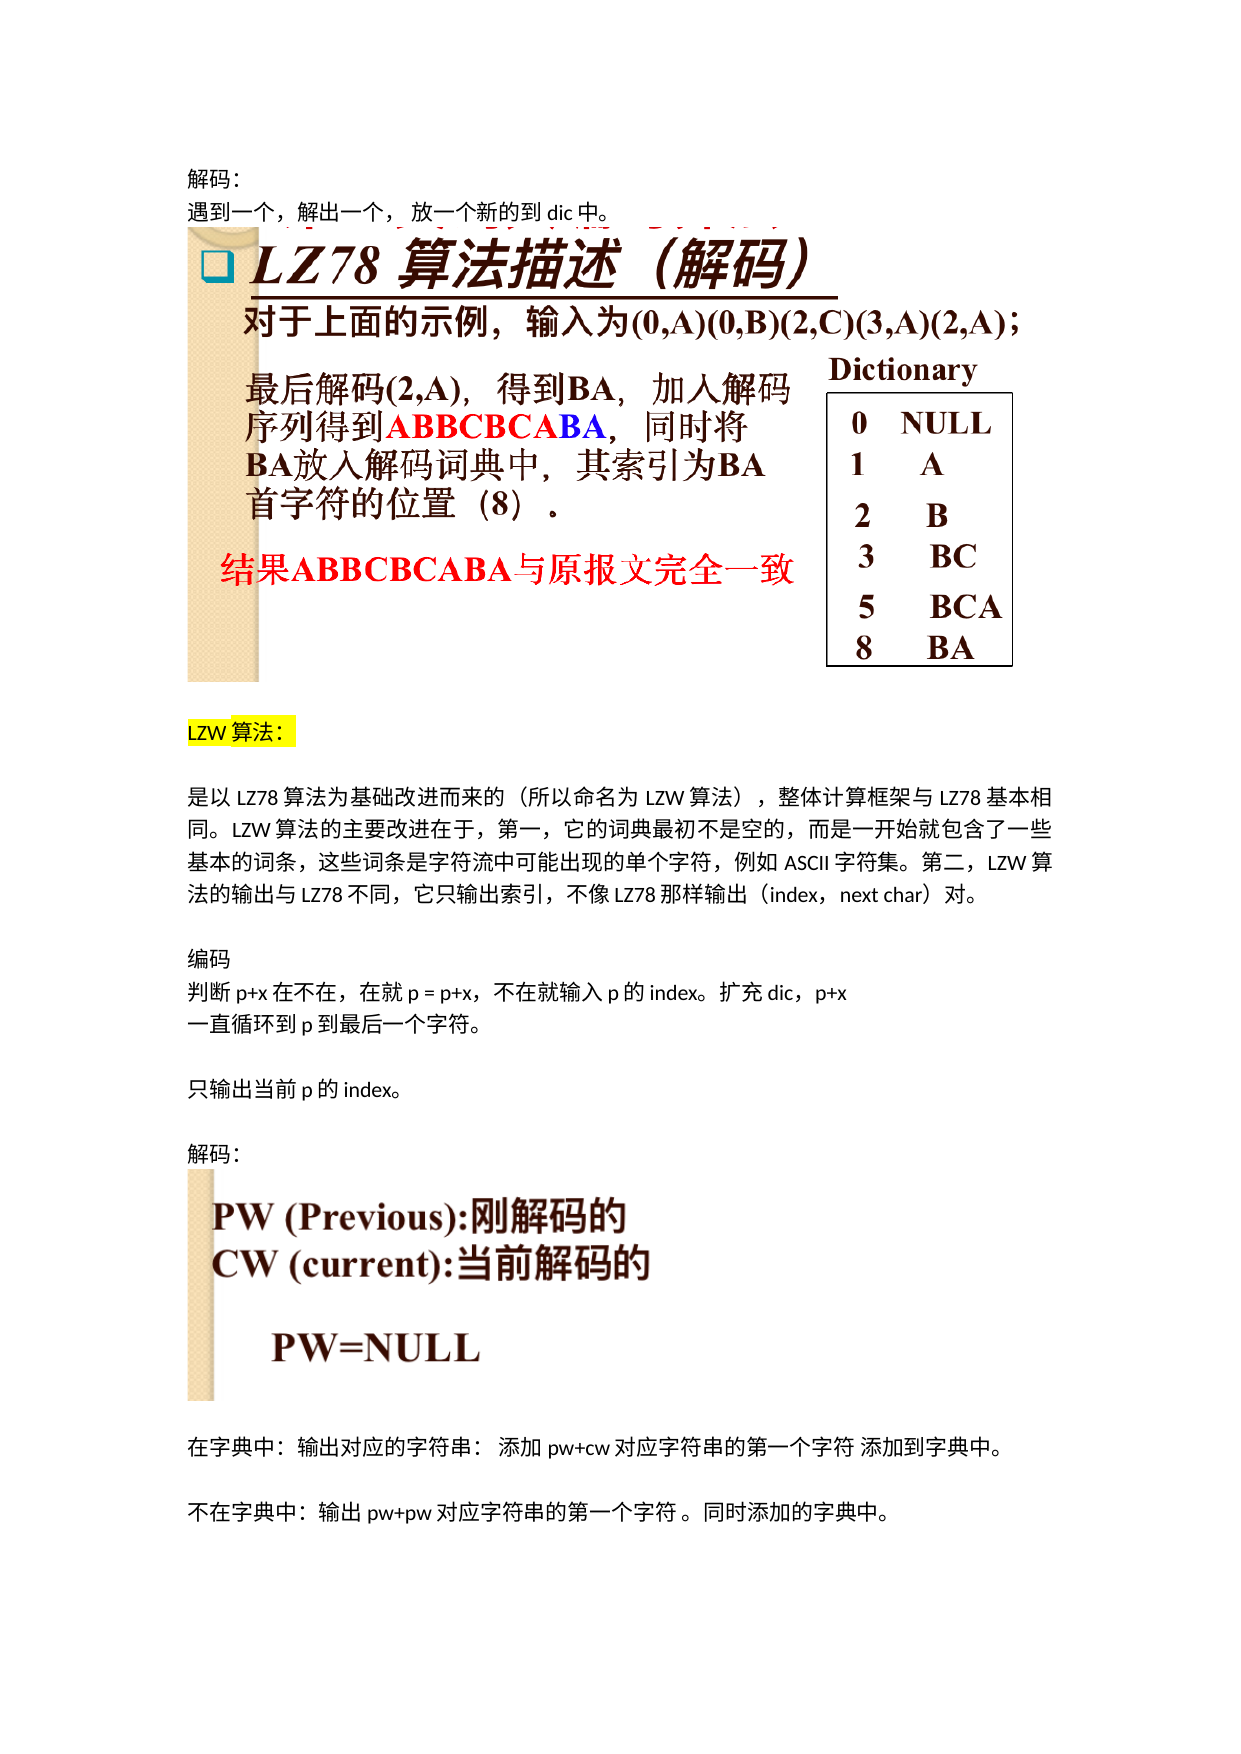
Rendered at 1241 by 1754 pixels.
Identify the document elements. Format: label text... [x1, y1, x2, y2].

text 只输出当前p的index。 [187, 1072, 1053, 1104]
text 一直循环到p到最后一个字符。 [187, 1007, 1053, 1039]
picture [187, 1169, 686, 1401]
text 编码 [187, 942, 1053, 974]
text 判断p+x在不在，在就p = p+x，不在就输入p的index。扩充dic，p+x [187, 974, 1053, 1007]
text 解码： [187, 162, 1053, 194]
text 是以LZ78算法为基础改进而来的（所以命名为LZW算法），整体计算框架与LZ78基本相同。LZW算法的主要改进在于，第一，它的词典最初不是空的，而是一开始就包含了一些基本的词条，这些词条是字符流中可能出现的单个字符，例如ASCII字符集。第二，LZW算法的输出与LZ78不同，它只输出索引，不像LZ78那样输出（index，next char）对。 [187, 779, 1053, 909]
text LZW算法： [187, 714, 1053, 747]
text 遇到一个，解出一个， 放一个新的到dic中。 [187, 194, 1053, 227]
text 解码： [187, 1137, 1053, 1169]
text 在字典中：输出对应的字符串： 添加 pw+cw对应字符串的第一个字符 添加到字典中。 [187, 1429, 1053, 1462]
picture [187, 227, 1052, 682]
text 不在字典中：输出pw+pw对应字符串的第一个字符 。同时添加的字典中。 [187, 1494, 1053, 1527]
